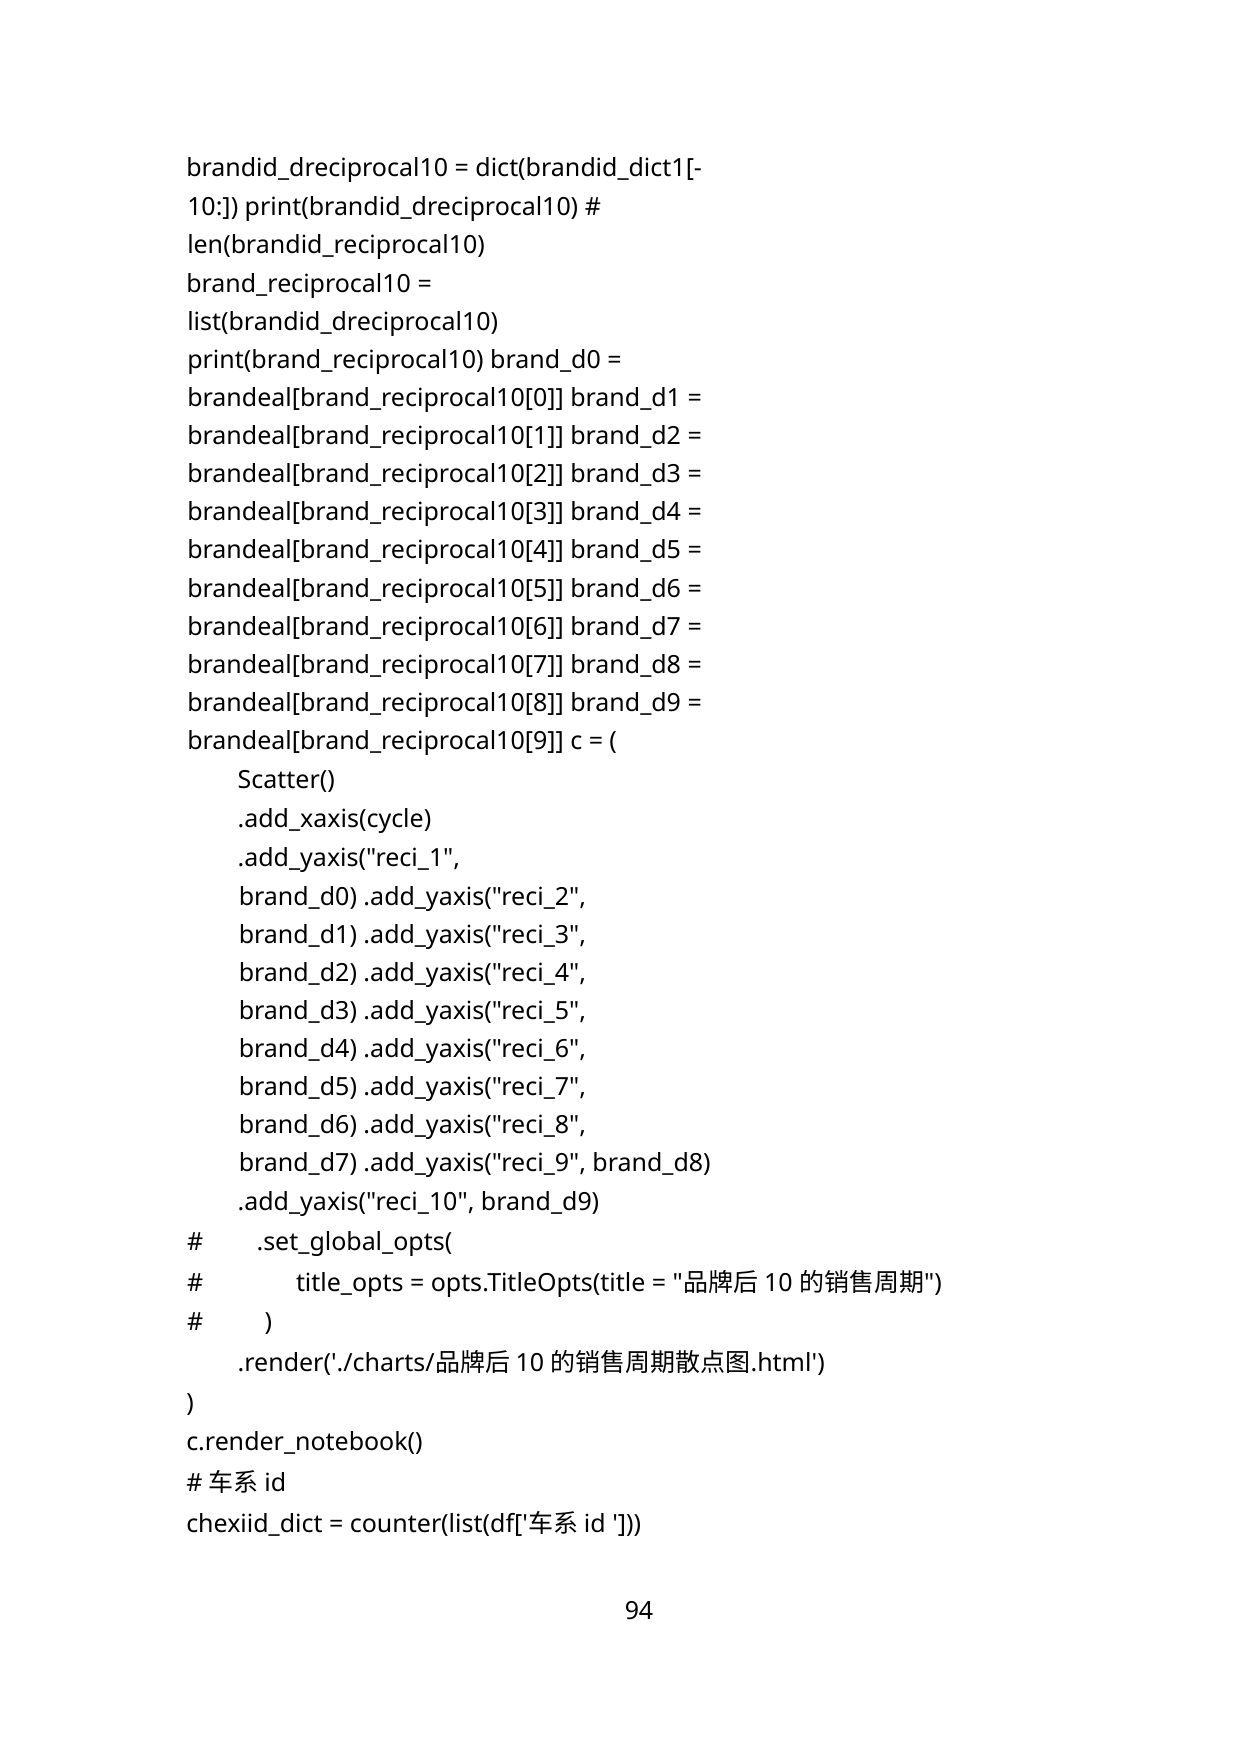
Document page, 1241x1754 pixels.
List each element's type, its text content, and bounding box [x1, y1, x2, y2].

text Scatter() [237, 762, 1071, 796]
text .add_yaxis("reci_1", brand_d0) .add_yaxis("reci_2", brand_d1) .add_yaxis("reci_3", brand_d2) .add_yaxis("reci_4", brand_d3) .add_yaxis("reci_5", brand_d4) .add_yaxis("reci_6", brand_d5) .add_yaxis("reci_7", brand_d6) .add_yaxis("reci_8", brand_d7) .add_yaxis("reci_9", brand_d8) [237, 840, 764, 1179]
text .add_xaxis(cycle) [237, 801, 1071, 835]
text # .set_global_opts( [127, 1223, 1118, 1257]
text .add_yaxis("reci_10", brand_d9) [237, 1184, 1071, 1218]
text brandid_dreciprocal10 = dict(brandid_dict1[-10:]) print(brandid_dreciprocal10) # len(brandid_reciprocal10) [186, 150, 709, 260]
text .render('./charts/品牌后 10 的销售周期散点图.html') [237, 1343, 1071, 1379]
text ) [186, 1384, 1071, 1418]
text c.render_notebook() [186, 1423, 1071, 1457]
text # 车系 id [186, 1462, 1071, 1498]
text brand_reciprocal10 = list(brandid_dreciprocal10) print(brand_reciprocal10) brand_d0 = brandeal[brand_reciprocal10[0]] brand_d1 = brandeal[brand_reciprocal10[1]] brand_d2 = brandeal[brand_reciprocal10[2]] brand_d3 = brandeal[brand_reciprocal10[3]] brand_d4 = brandeal[brand_reciprocal10[4]] brand_d5 = brandeal[brand_reciprocal10[5]] brand_d6 = brandeal[brand_reciprocal10[6]] brand_d7 = brandeal[brand_reciprocal10[7]] brand_d8 = brandeal[brand_reciprocal10[8]] brand_d9 = brandeal[brand_reciprocal10[9]] c = ( [186, 265, 706, 757]
text # ) [127, 1304, 1118, 1338]
text # title_opts = opts.TitleOpts(title = "品牌后 10 的销售周期") [127, 1262, 1118, 1298]
text chexiid_dict = counter(list(df['车系 id '])) [186, 1504, 1071, 1540]
